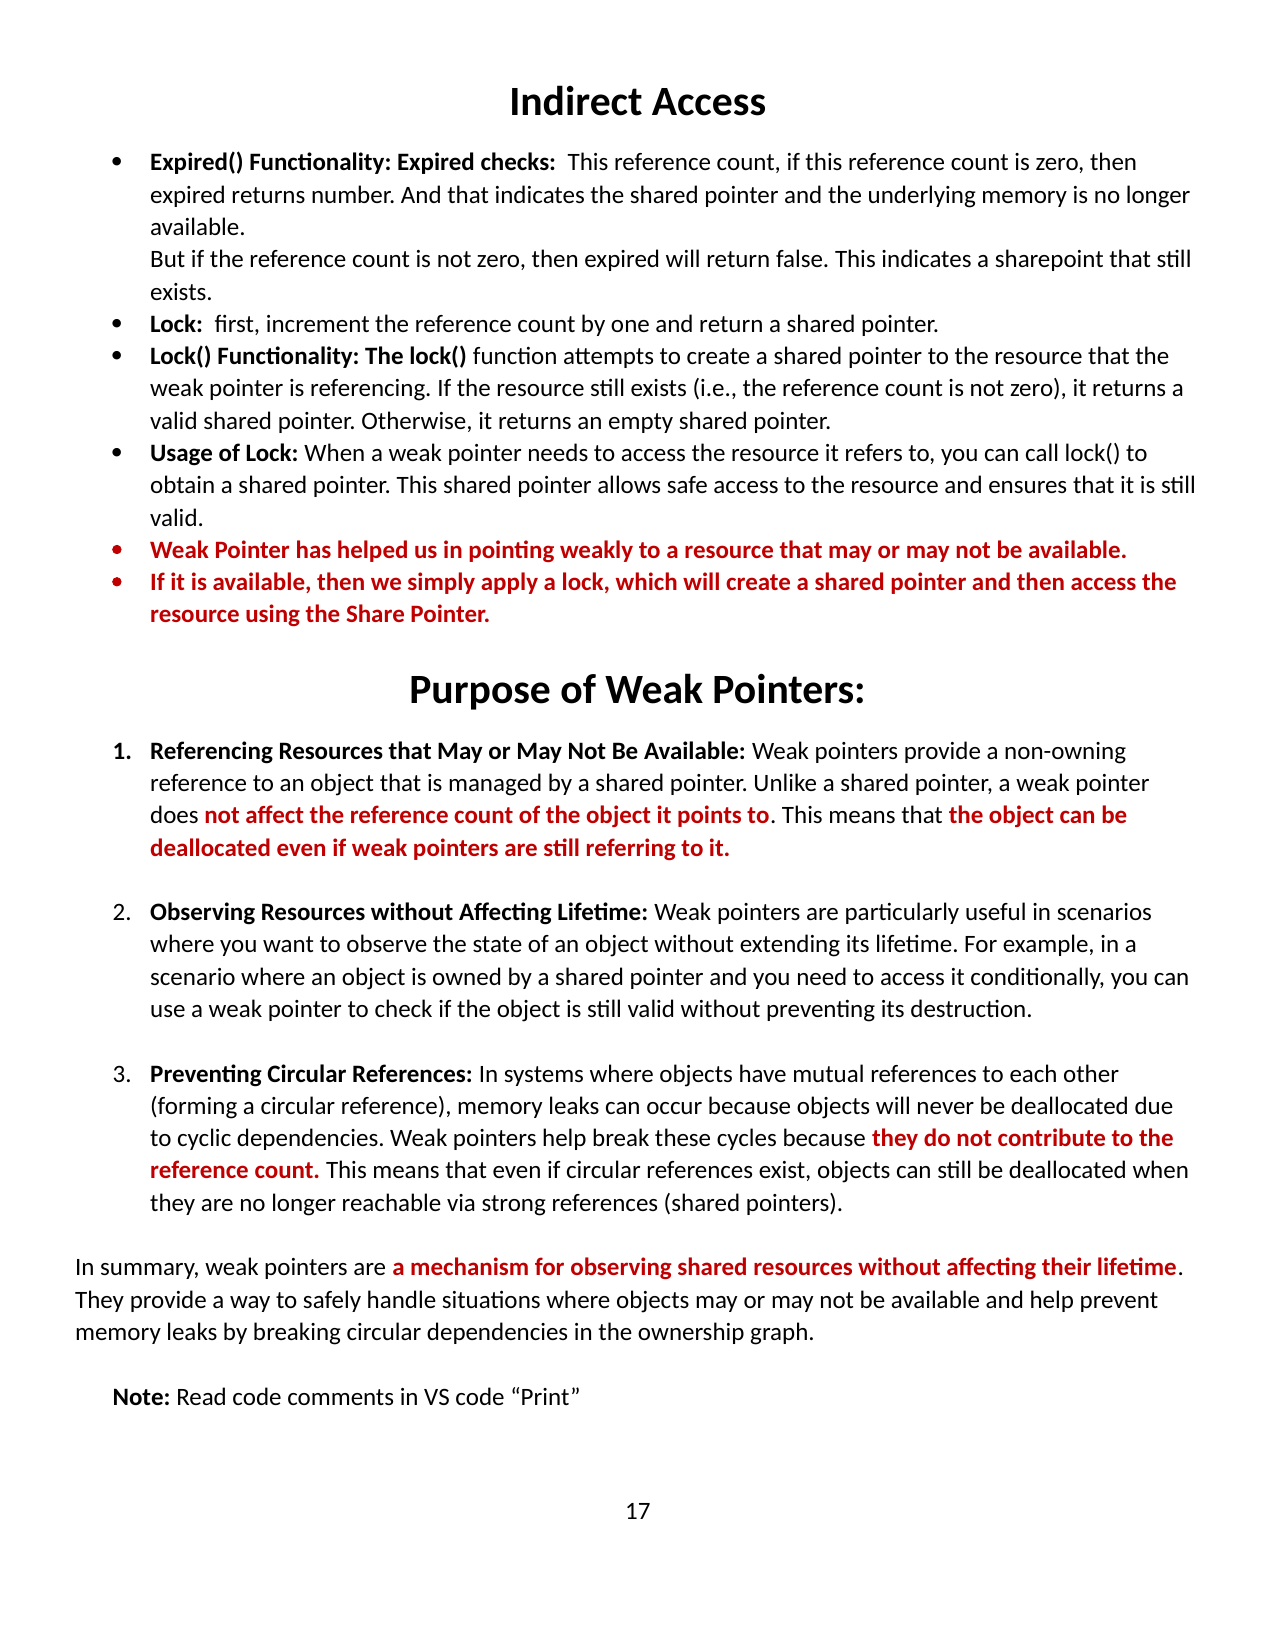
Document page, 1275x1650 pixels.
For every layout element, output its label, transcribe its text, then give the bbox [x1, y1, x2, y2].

list Expired() Functionality: Expired checks: This reference count, if this reference count is zero, then expired returns number. And that indicates the shared pointer and the underlying memory is no longer available. [112, 147, 1200, 242]
list Observing Resources without Affecting Lifetime: Weak pointers are particularly useful in scenarios where you want to observe the state of an object without extending its lifetime. For example, in a scenario where an object is owned by a shared pointer and you need to access it conditionally, you can use a weak pointer to check if the object is still valid without preventing its destruction. [112, 896, 1200, 1024]
subtitle Purpose of Weak Pointers: [75, 663, 1200, 714]
subtitle Indirect Access [75, 75, 1200, 126]
list Lock() Functionality: The lock() function attempts to create a shared pointer to the resource that the weak pointer is referencing. If the resource still exists (i.e., the reference count is not zero), it returns a valid shared pointer. Otherwise, it returns an empty shared pointer. [112, 340, 1200, 435]
list If it is available, then we simply apply a lock, which will create a shared pointer and then access the resource using the Share Pointer. [112, 566, 1200, 629]
list Weak Pointer has helped us in pointing weakly to a resource that may or may not be available. [112, 534, 1200, 564]
list But if the reference count is not zero, then expired will return false. This indicates a sharepoint that still exists. [150, 243, 1200, 306]
list Preventing Circular References: In systems where objects have mutual references to each other (forming a circular reference), memory leaks can occur because objects will never be deallocated due to cyclic dependencies. Weak pointers help break these cycles because they do not contribute to the reference count. This means that even if circular references exist, objects can still be deallocated when they are no longer reachable via strong references (shared pointers). [112, 1058, 1200, 1217]
list Referencing Resources that May or May Not Be Available: Weak pointers provide a non-owning reference to an object that is managed by a shared pointer. Unlike a shared pointer, a weak pointer does not affect the reference count of the object it points to. This means that the object can be deallocated even if weak pointers are still referring to it. [112, 735, 1200, 862]
text Note: Read code comments in VS code “Print” [112, 1381, 1200, 1411]
text In summary, weak pointers are a mechanism for observing shared resources without affecting their lifetime. They provide a way to safely handle situations where objects may or may not be available and help prevent memory leaks by breaking circular dependencies in the ownership graph. [75, 1251, 1200, 1347]
list Usage of Lock: When a weak pointer needs to access the resource it refers to, you can call lock() to obtain a shared pointer. This shared pointer allows safe access to the resource and ensures that it is still valid. [112, 437, 1200, 532]
list Lock: first, increment the reference count by one and return a shared pointer. [112, 308, 1200, 338]
